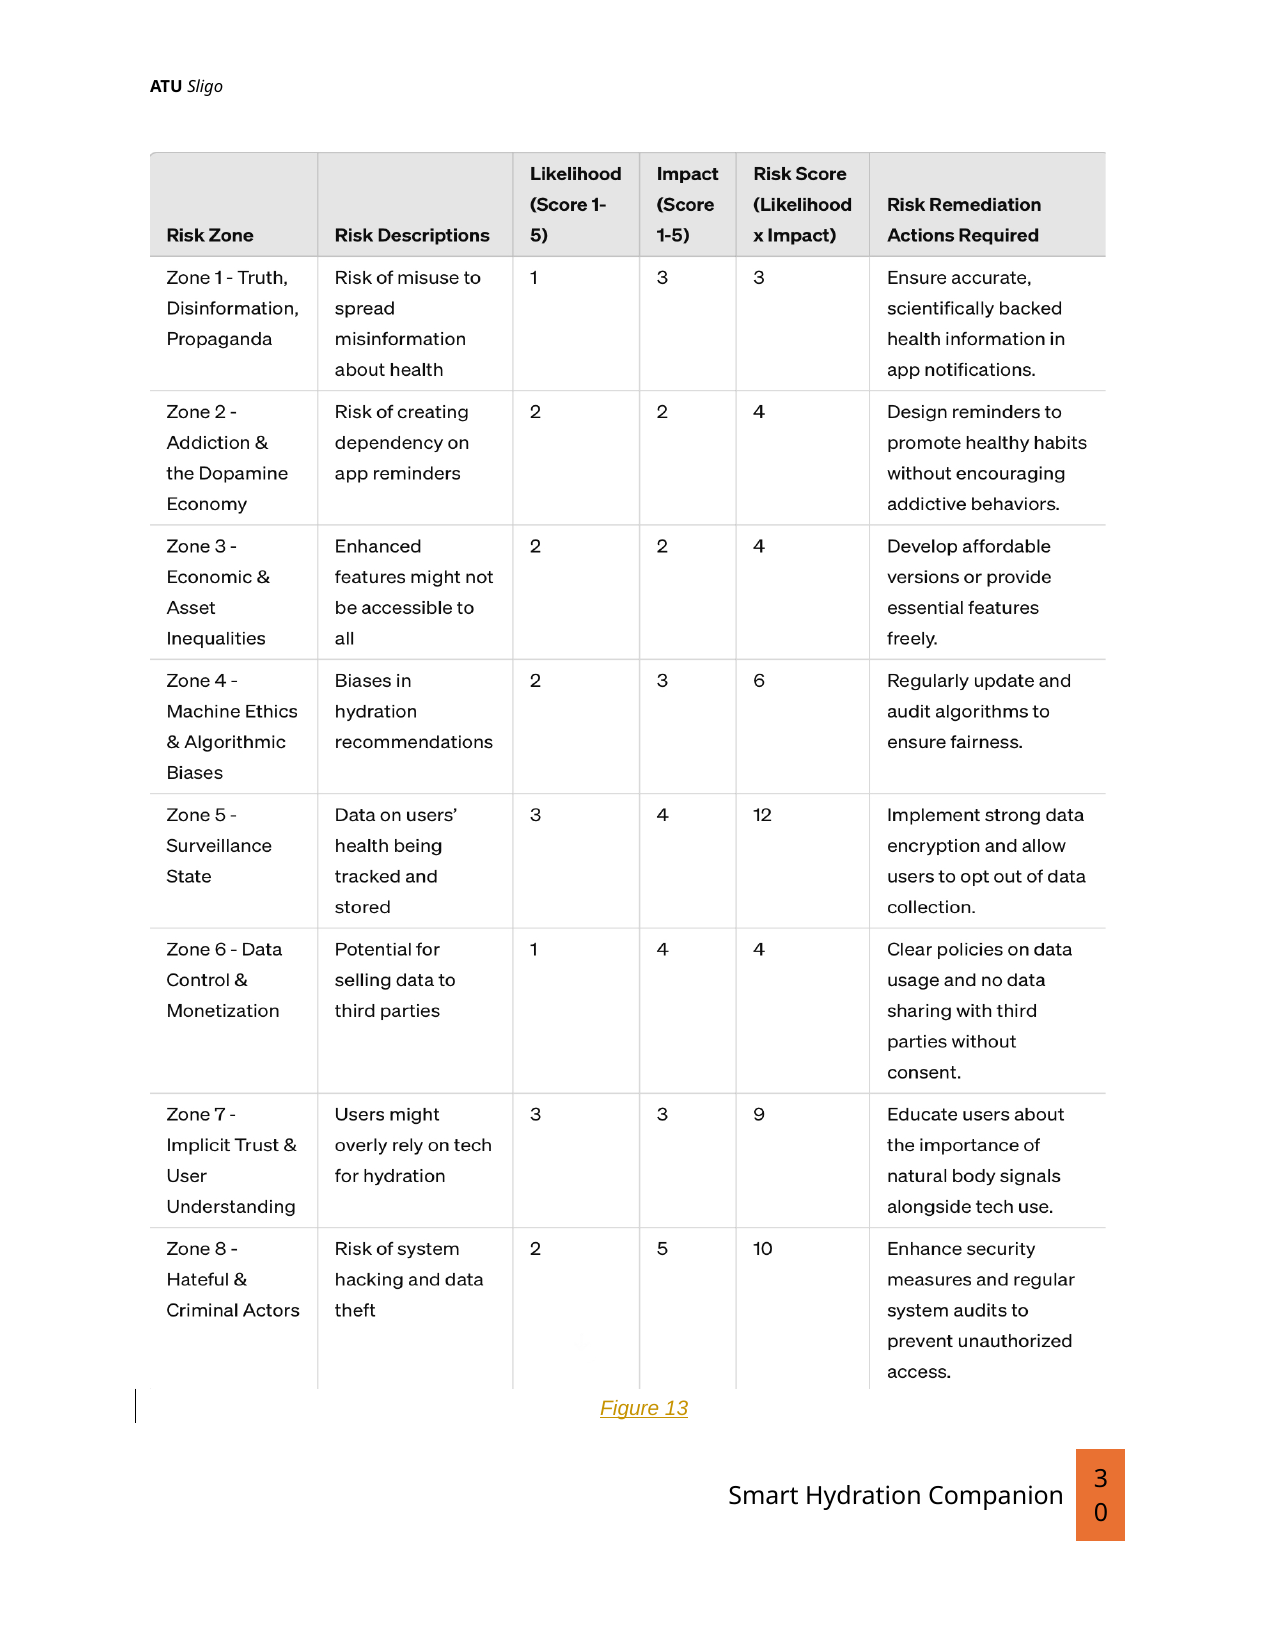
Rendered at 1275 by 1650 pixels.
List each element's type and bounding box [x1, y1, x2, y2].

picture [150, 150, 1106, 1389]
